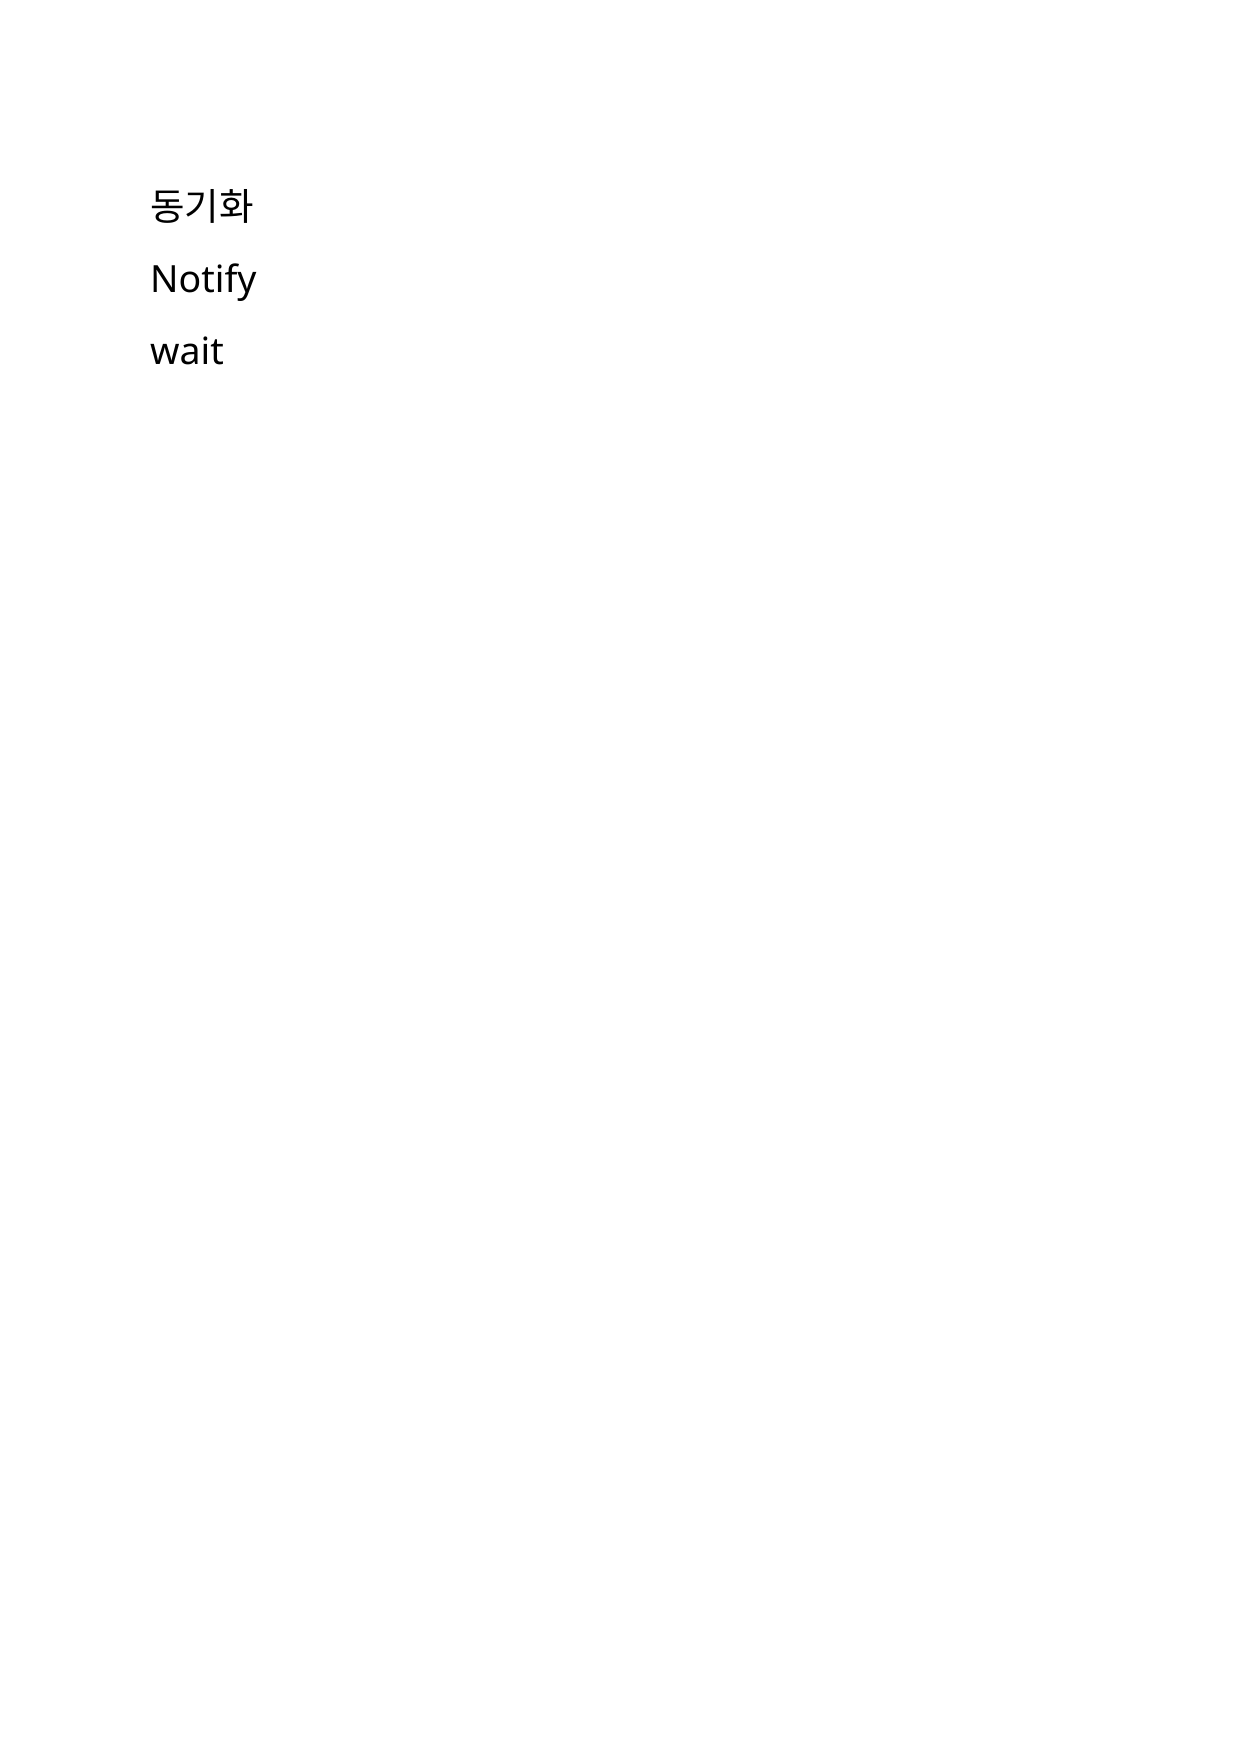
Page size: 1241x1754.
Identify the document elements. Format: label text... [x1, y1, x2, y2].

text Notify [150, 252, 1090, 303]
text wait [150, 324, 1090, 375]
text 동기화 [150, 177, 1090, 231]
